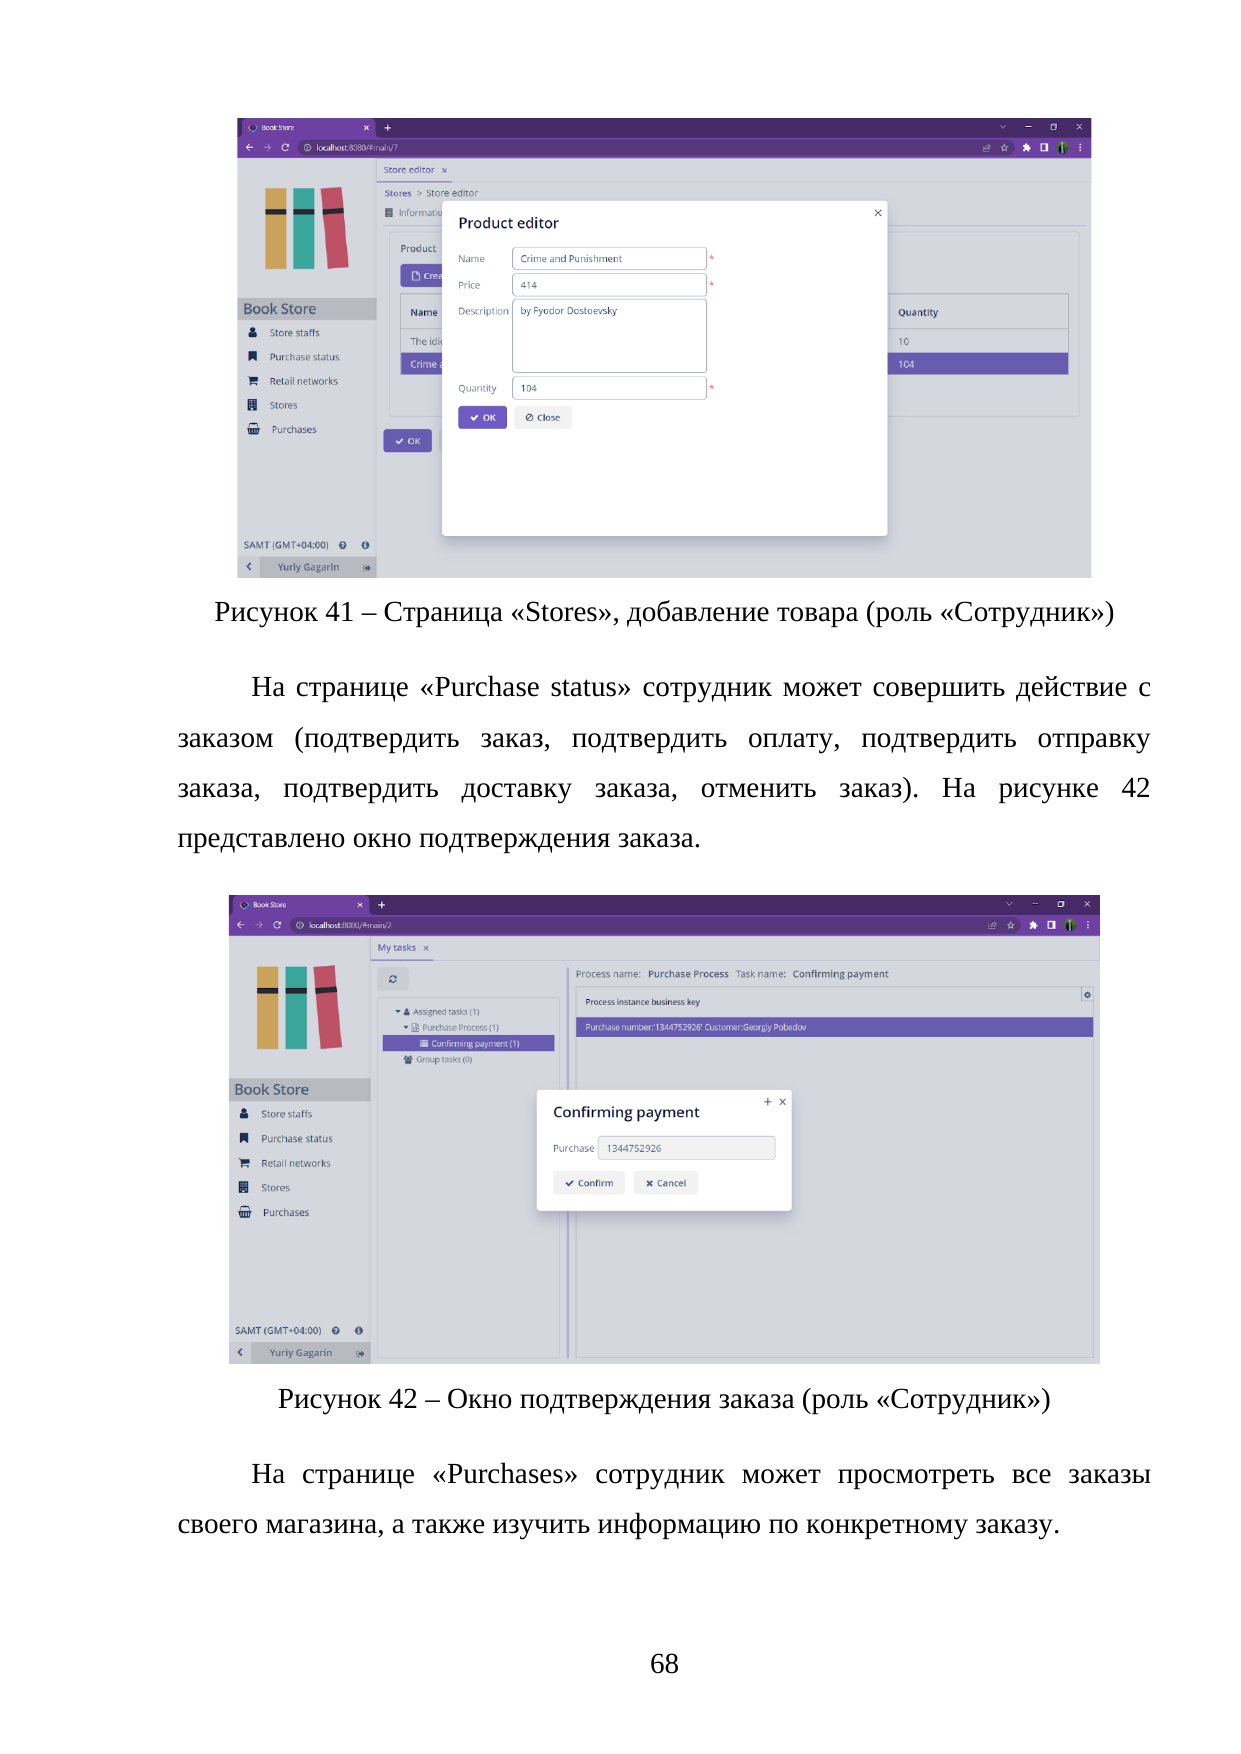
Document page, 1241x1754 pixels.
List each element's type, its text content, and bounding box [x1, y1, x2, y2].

picture [237, 118, 1092, 578]
text На странице «Purchase status» сотрудник может совершить действие с заказом (подтвердить заказ, подтвердить оплату, подтвердить отправку заказа, подтвердить доставку заказа, отменить заказ). На рисунке 42 представлено окно подтверждения заказа. [177, 669, 1152, 854]
picture [228, 895, 1100, 1364]
text На странице «Purchases» сотрудник может просмотреть все заказы своего магазина, а также изучить информацию по конкретному заказу. [177, 1456, 1152, 1540]
